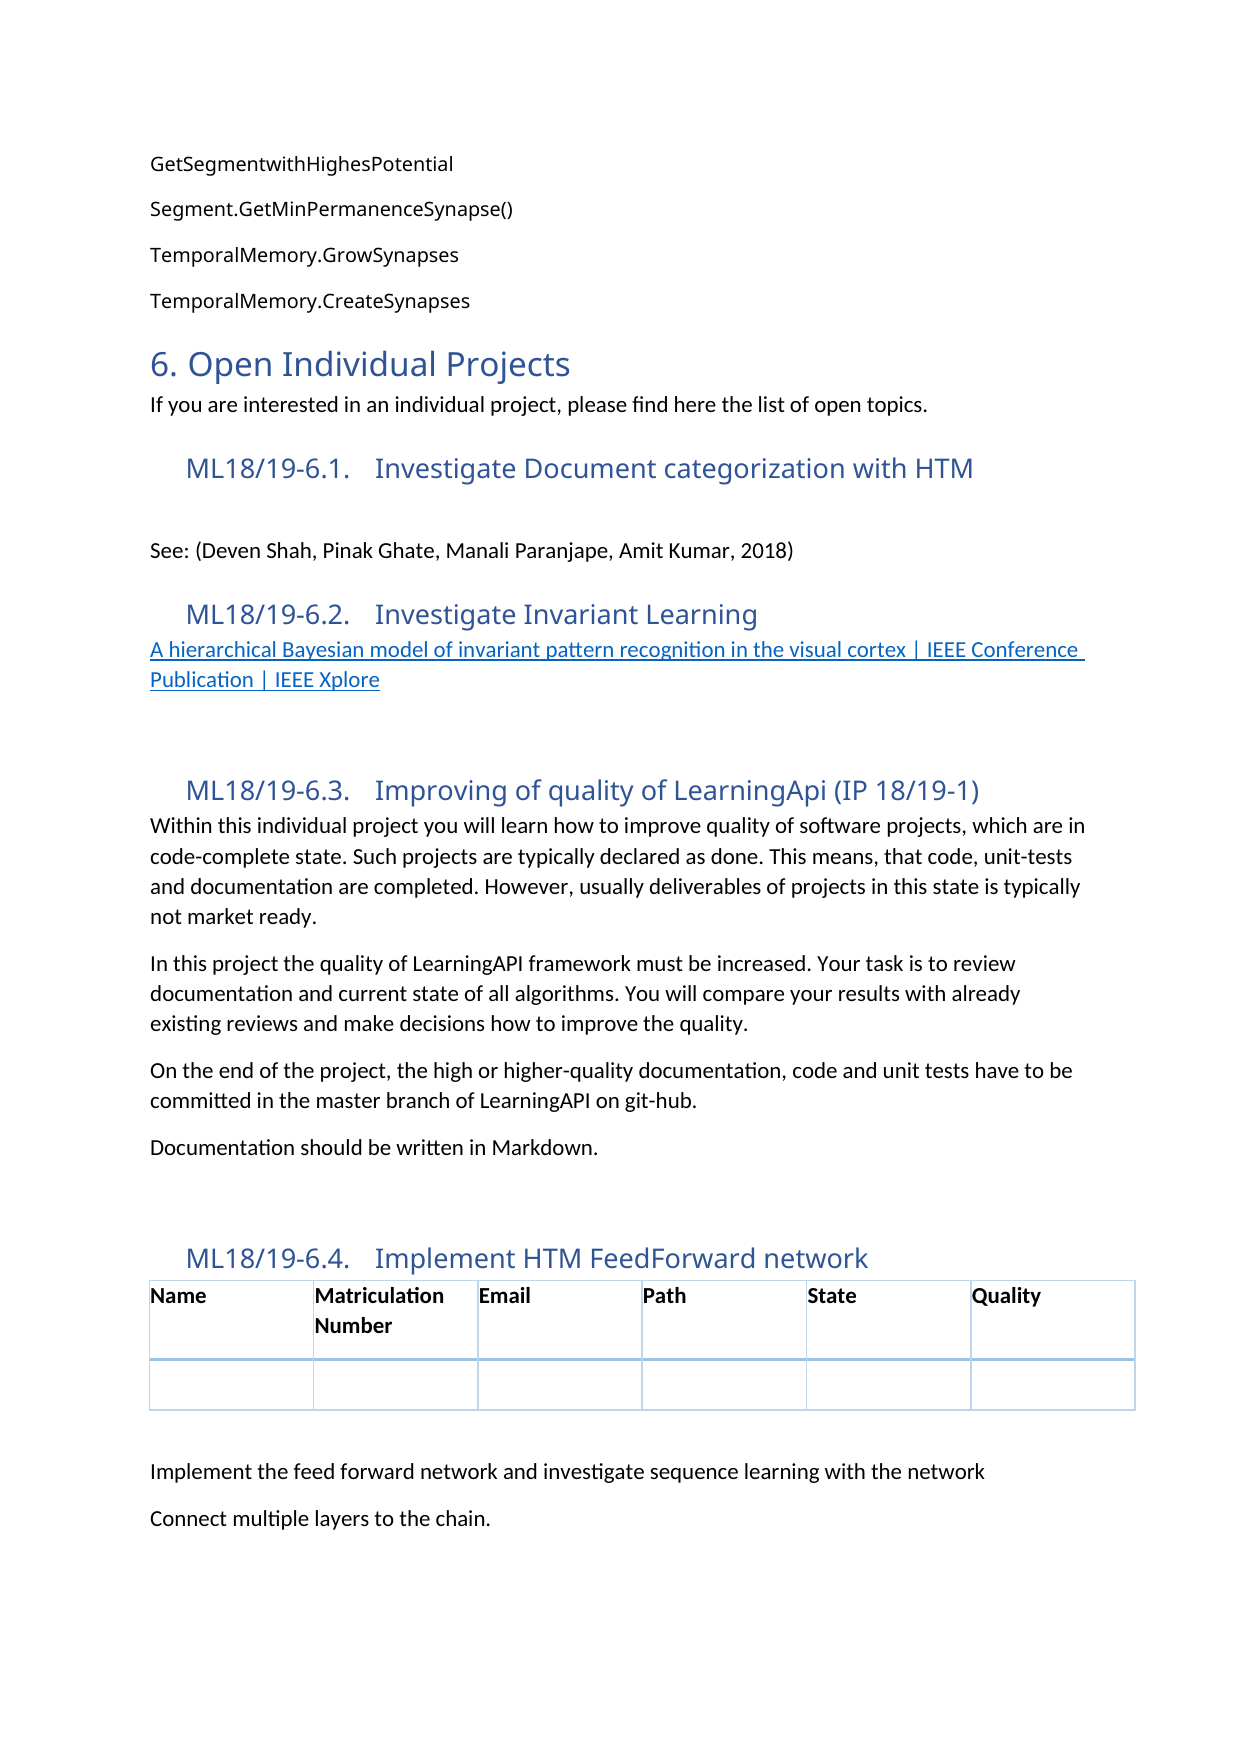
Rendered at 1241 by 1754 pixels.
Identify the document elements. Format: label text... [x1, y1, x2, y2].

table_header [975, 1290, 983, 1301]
subtitle Implement HTM FeedForward network [185, 1240, 1090, 1277]
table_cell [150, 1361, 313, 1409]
text Implement the feed forward network and investigate sequence learning with the network [150, 1457, 1090, 1485]
text In this project the quality of LearningAPI framework must be increased. Your task is to review documentation and current state of all algorithms. You will compare your results with already existing reviews and make decisions how to improve the quality. [150, 949, 1090, 1038]
text TemporalMemory.GrowSynapses [150, 241, 1090, 268]
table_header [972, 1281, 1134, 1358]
subtitle Improving of quality of LearningApi (IP 18/19-1) [185, 772, 1090, 809]
subtitle Open Individual Projects [150, 341, 1090, 387]
text TemporalMemory.CreateSynapses [150, 287, 1090, 314]
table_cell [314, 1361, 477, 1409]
text Documentation should be written in Markdown. [150, 1133, 1090, 1162]
text Connect multiple layers to the chain. [150, 1504, 1090, 1532]
subtitle Investigate Document categorization with HTM [185, 449, 1090, 486]
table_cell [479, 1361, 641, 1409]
text Within this individual project you will learn how to improve quality of software projects, which are in code-complete state. Such projects are typically declared as done. This means, that code, unit-tests and documentation are completed. However, usually deliverables of projects in this state is typically not market ready. [150, 812, 1090, 930]
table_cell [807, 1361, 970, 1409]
subtitle Investigate Invariant Learning [185, 596, 1090, 632]
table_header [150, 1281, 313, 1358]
text GetSegmentwithHighesPotential [150, 150, 1090, 177]
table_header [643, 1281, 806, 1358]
text See: [150, 536, 1090, 564]
text Segment.GetMinPermanenceSynapse() [150, 196, 1090, 223]
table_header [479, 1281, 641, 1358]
text On the end of the project, the high or higher-quality documentation, code and unit tests have to be committed in the master branch of LearningAPI on git-hub. [150, 1056, 1090, 1115]
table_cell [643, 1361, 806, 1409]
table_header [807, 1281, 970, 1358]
text If you are interested in an individual project, please find here the list of open topics. [150, 390, 1090, 418]
text A hierarchical Bayesian model of invariant pattern recognition in the visual cortex | IEEE Conference Publication | IEEE Xplore [150, 635, 1090, 694]
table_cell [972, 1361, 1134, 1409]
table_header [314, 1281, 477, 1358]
